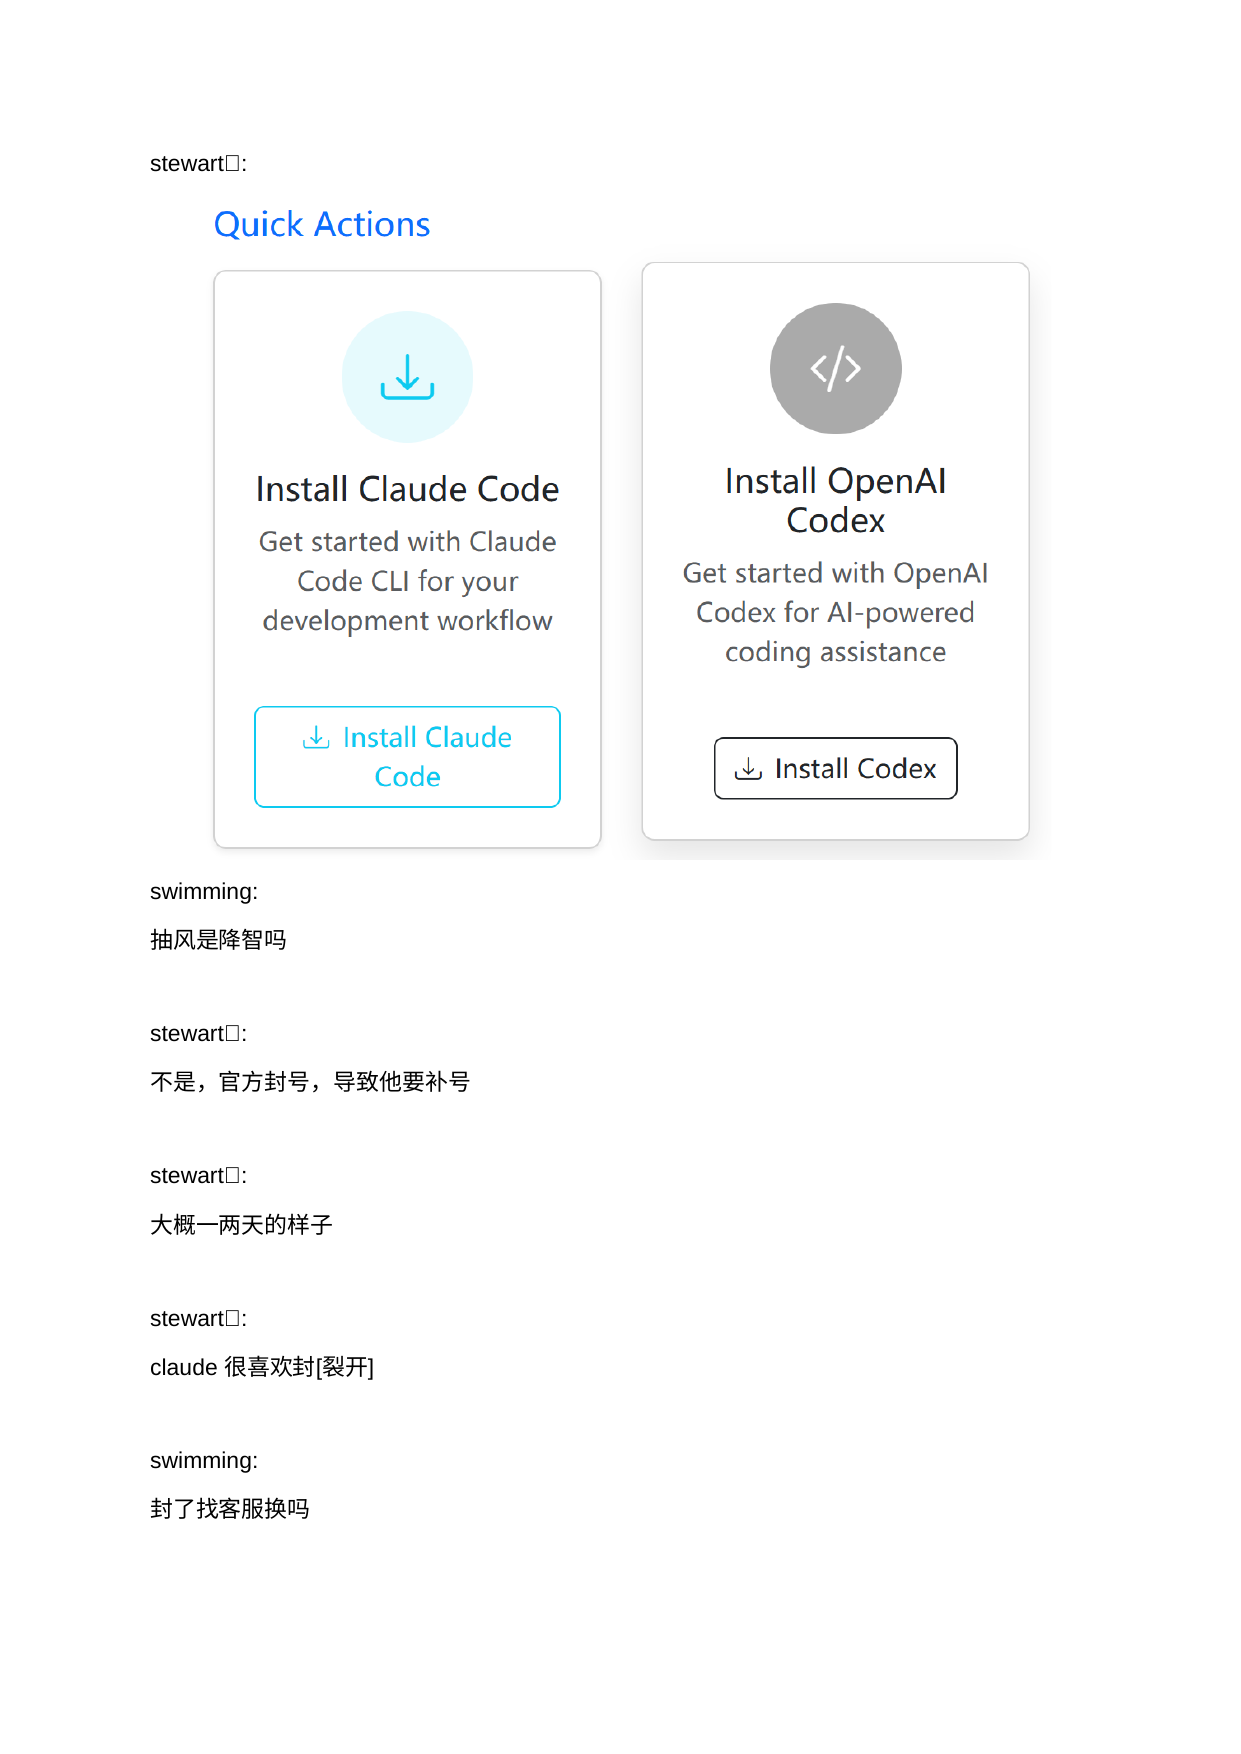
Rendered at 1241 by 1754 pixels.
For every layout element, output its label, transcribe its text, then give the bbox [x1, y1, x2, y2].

text claude 很喜欢封[裂开] [150, 1349, 1090, 1382]
text 大概一两天的样子 [150, 1207, 1090, 1240]
text stewart🤔: [150, 150, 1090, 176]
text stewart🤔: [150, 1305, 1090, 1331]
text 不是，官方封号，导致他要补号 [150, 1064, 1090, 1097]
text 抽风是降智吗 [150, 922, 1090, 955]
text stewart🤔: [150, 1020, 1090, 1046]
picture [188, 194, 1052, 860]
text swimming: [150, 1447, 1090, 1474]
text 封了找客服换吗 [150, 1491, 1090, 1524]
text stewart🤔: [150, 1162, 1090, 1189]
text swimming: [150, 878, 1090, 904]
